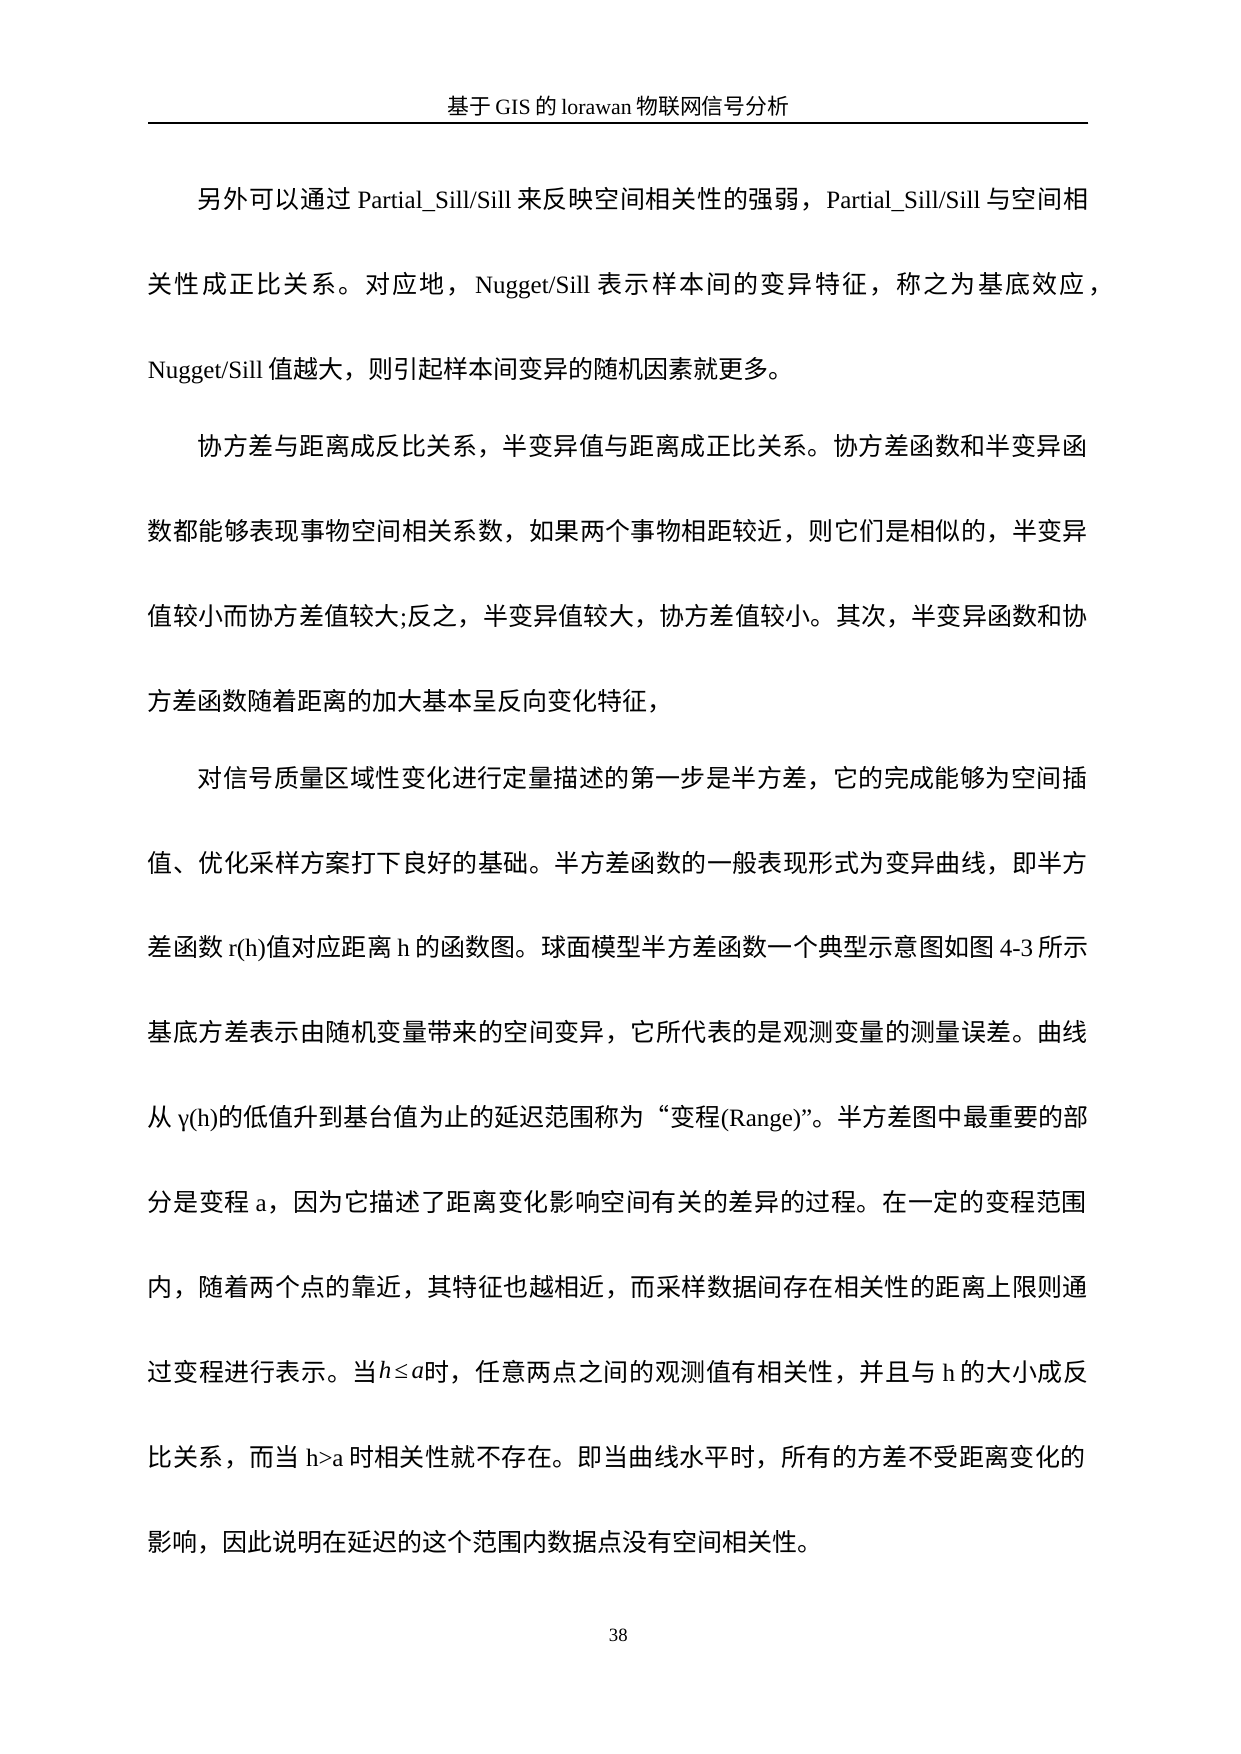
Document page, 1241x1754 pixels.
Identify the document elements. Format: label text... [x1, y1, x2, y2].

text 对信号质量区域性变化进行定量描述的第一步是半方差，它的完成能够为空间插值、优化采样方案打下良好的基础。半方差函数的一般表现形式为变异曲线，即半方差函数r(h)值对应距离h的函数图。球面模型半方差函数一个典型示意图如图4-3所示，基底方差表示由随机变量带来的空间变异，它所代表的是观测变量的测量误差。曲线从γ(h)的低值升到基台值为止的延迟范围称为“变程(Range)”。半方差图中最重要的部分是变程a，因为它描述了距离变化影响空间有关的差异的过程。在一定的变程范围内，随着两个点的靠近，其特征也越相近，而采样数据间存在相关性的距离上限则通过变程进行表示。当时，任意两点之间的观测值有相关性，并且与h的大小成反比关系，而当h>a时相关性就不存在。即当曲线水平时，所有的方差不受距离变化的影响，因此说明在延迟的这个范围内数据点没有空间相关性。 [148, 742, 1088, 1574]
text 另外可以通过Partial_Sill/Sill来反映空间相关性的强弱，Partial_Sill/Sill与空间相关性成正比关系。对应地，Nugget/Sill表示样本间的变异特征，称之为基底效应，Nugget/Sill值越大，则引起样本间变异的随机因素就更多。 [148, 164, 1088, 402]
text 协方差与距离成反比关系，半变异值与距离成正比关系。协方差函数和半变异函数都能够表现事物空间相关系数，如果两个事物相距较近，则它们是相似的，半变异值较小而协方差值较大;反之，半变异值较大，协方差值较小。其次，半变异函数和协方差函数随着距离的加大基本呈反向变化特征， [148, 411, 1088, 733]
